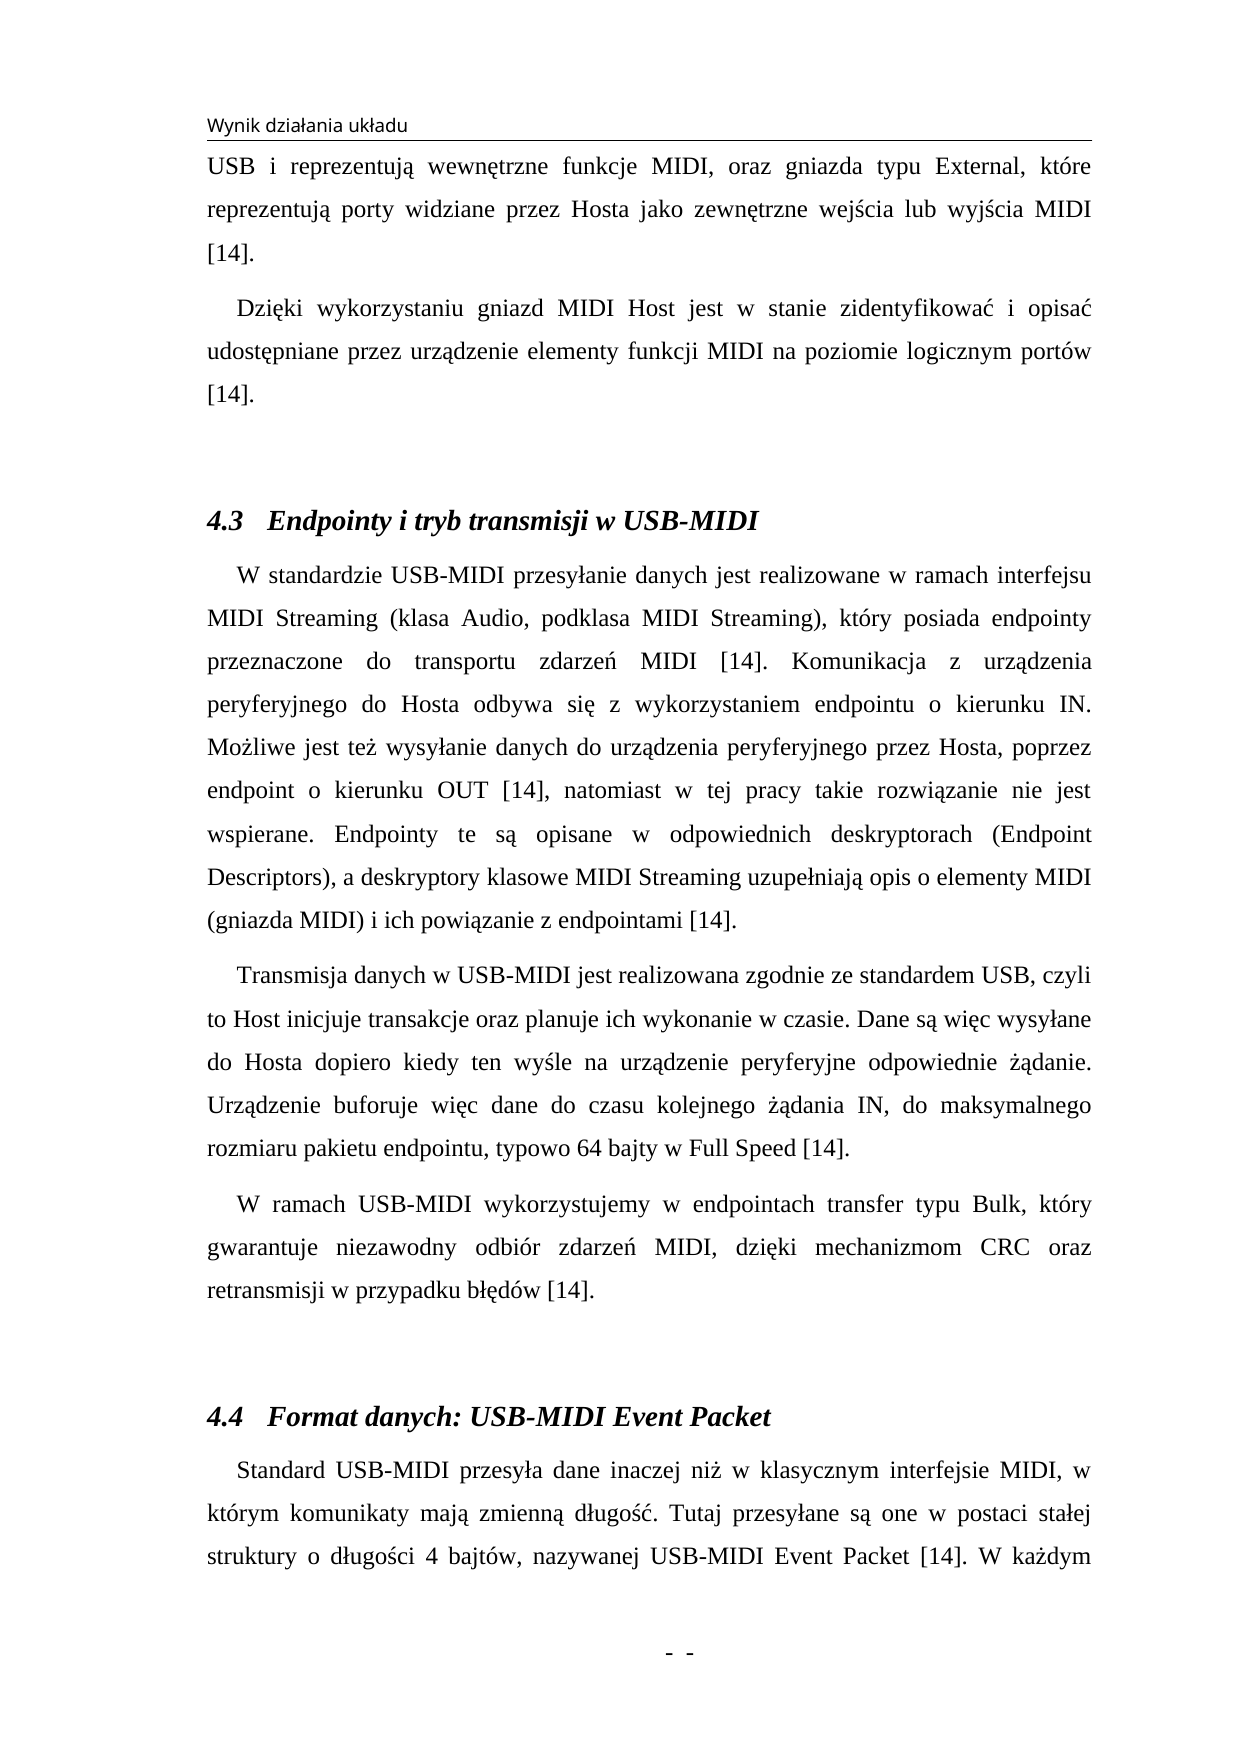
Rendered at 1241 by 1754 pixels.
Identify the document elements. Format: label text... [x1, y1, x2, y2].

text W standardzie USB-MIDI przesyłanie danych jest realizowane w ramach interfejsu MIDI Streaming (klasa Audio, podklasa MIDI Streaming), który posiada endpointy przeznaczone do transportu zdarzeń MIDI [14]. Komunikacja z urządzenia peryferyjnego do Hosta odbywa się z wykorzystaniem endpointu o kierunku IN. Możliwe jest też wysyłanie danych do urządzenia peryferyjnego przez Hosta, poprzez endpoint o kierunku OUT [14], natomiast w tej pracy takie rozwiązanie nie jest wspierane. Endpointy te są opisane w odpowiednich deskryptorach (Endpoint Descriptors), a deskryptory klasowe MIDI Streaming uzupełniają opis o elementy MIDI (gniazda MIDI) i ich powiązanie z endpointami [14]. [207, 560, 1092, 934]
text Transmisja danych w USB-MIDI jest realizowana zgodnie ze standardem USB, czyli to Host inicjuje transakcje oraz planuje ich wykonanie w czasie. Dane są więc wysyłane do Hosta dopiero kiedy ten wyśle na urządzenie peryferyjne odpowiednie żądanie. Urządzenie buforuje więc dane do czasu kolejnego żądania IN, do maksymalnego rozmiaru pakietu endpointu, typowo 64 bajty w Full Speed [14]. [207, 961, 1092, 1162]
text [207, 151, 1092, 266]
text Dzięki wykorzystaniu gniazd MIDI Host jest w stanie zidentyfikować i opisać udostępniane przez urządzenie elementy funkcji MIDI na poziomie logicznym portów [14]. [207, 293, 1092, 408]
subtitle Endpointy i tryb transmisji w USB-MIDI [207, 503, 1092, 537]
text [207, 1455, 1092, 1570]
text W ramach USB-MIDI wykorzystujemy w endpointach transfer typu Bulk, który gwarantuje niezawodny odbiór zdarzeń MIDI, dzięki mechanizmom CRC oraz retransmisji w przypadku błędów [14]. [207, 1189, 1092, 1304]
subtitle Format danych: USB-MIDI Event Packet [207, 1399, 1092, 1432]
